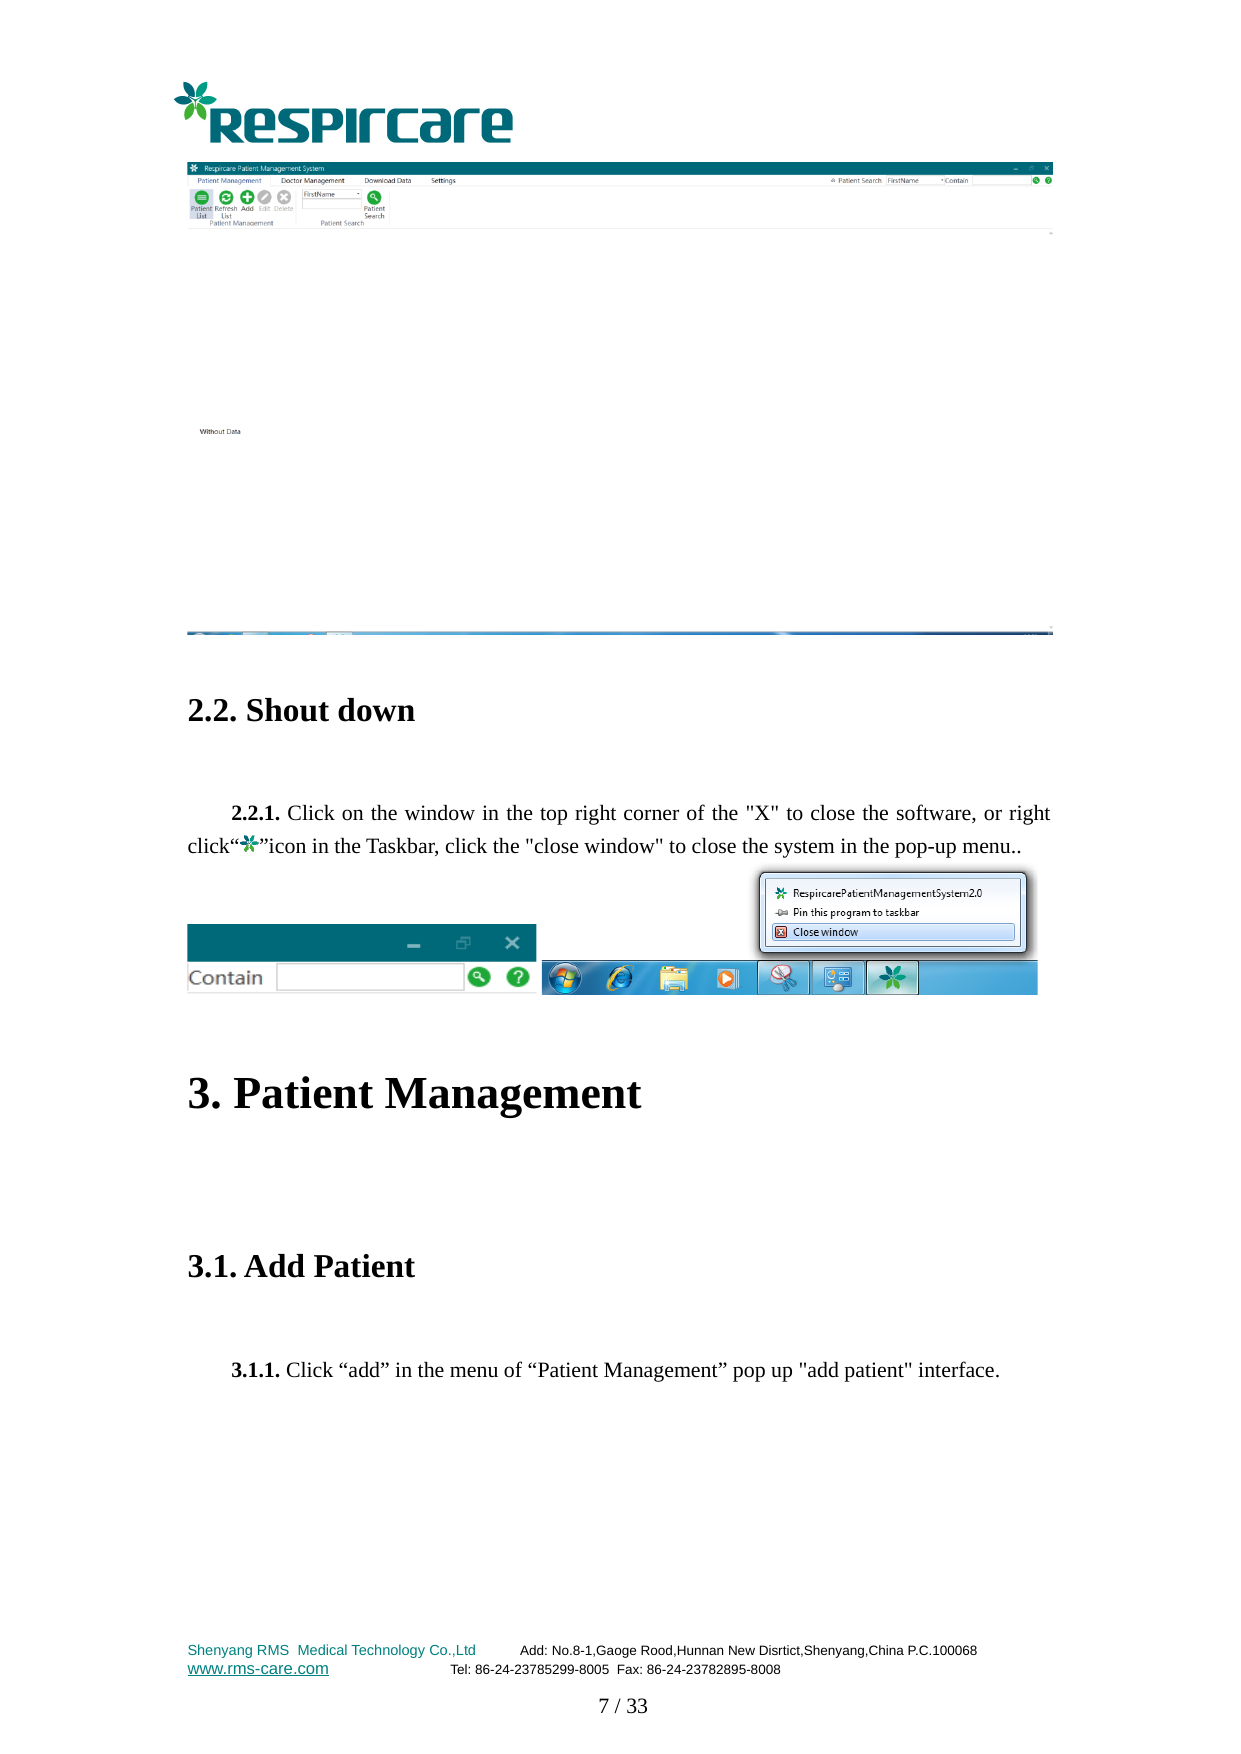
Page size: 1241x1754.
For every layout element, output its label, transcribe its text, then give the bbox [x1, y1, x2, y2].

subtitle 2.2. Shout down [187, 677, 1053, 742]
text 3.1.1. Click “add” in the menu of “Patient Management” pop up "add patient" interface. [187, 1353, 1053, 1386]
text 2.2.1. Click on the window in the top right corner of the "X" to close the software, or right click“”icon in the Taskbar, click the "close window" to close the system in the pop-up menu.. [187, 797, 1053, 862]
subtitle 3.1. Add Patient [187, 1233, 1053, 1298]
picture [187, 162, 1053, 635]
subtitle 3. Patient Management [187, 1059, 1053, 1124]
picture [168, 77, 518, 147]
picture [187, 924, 537, 995]
picture [239, 833, 259, 854]
picture [541, 861, 1038, 995]
